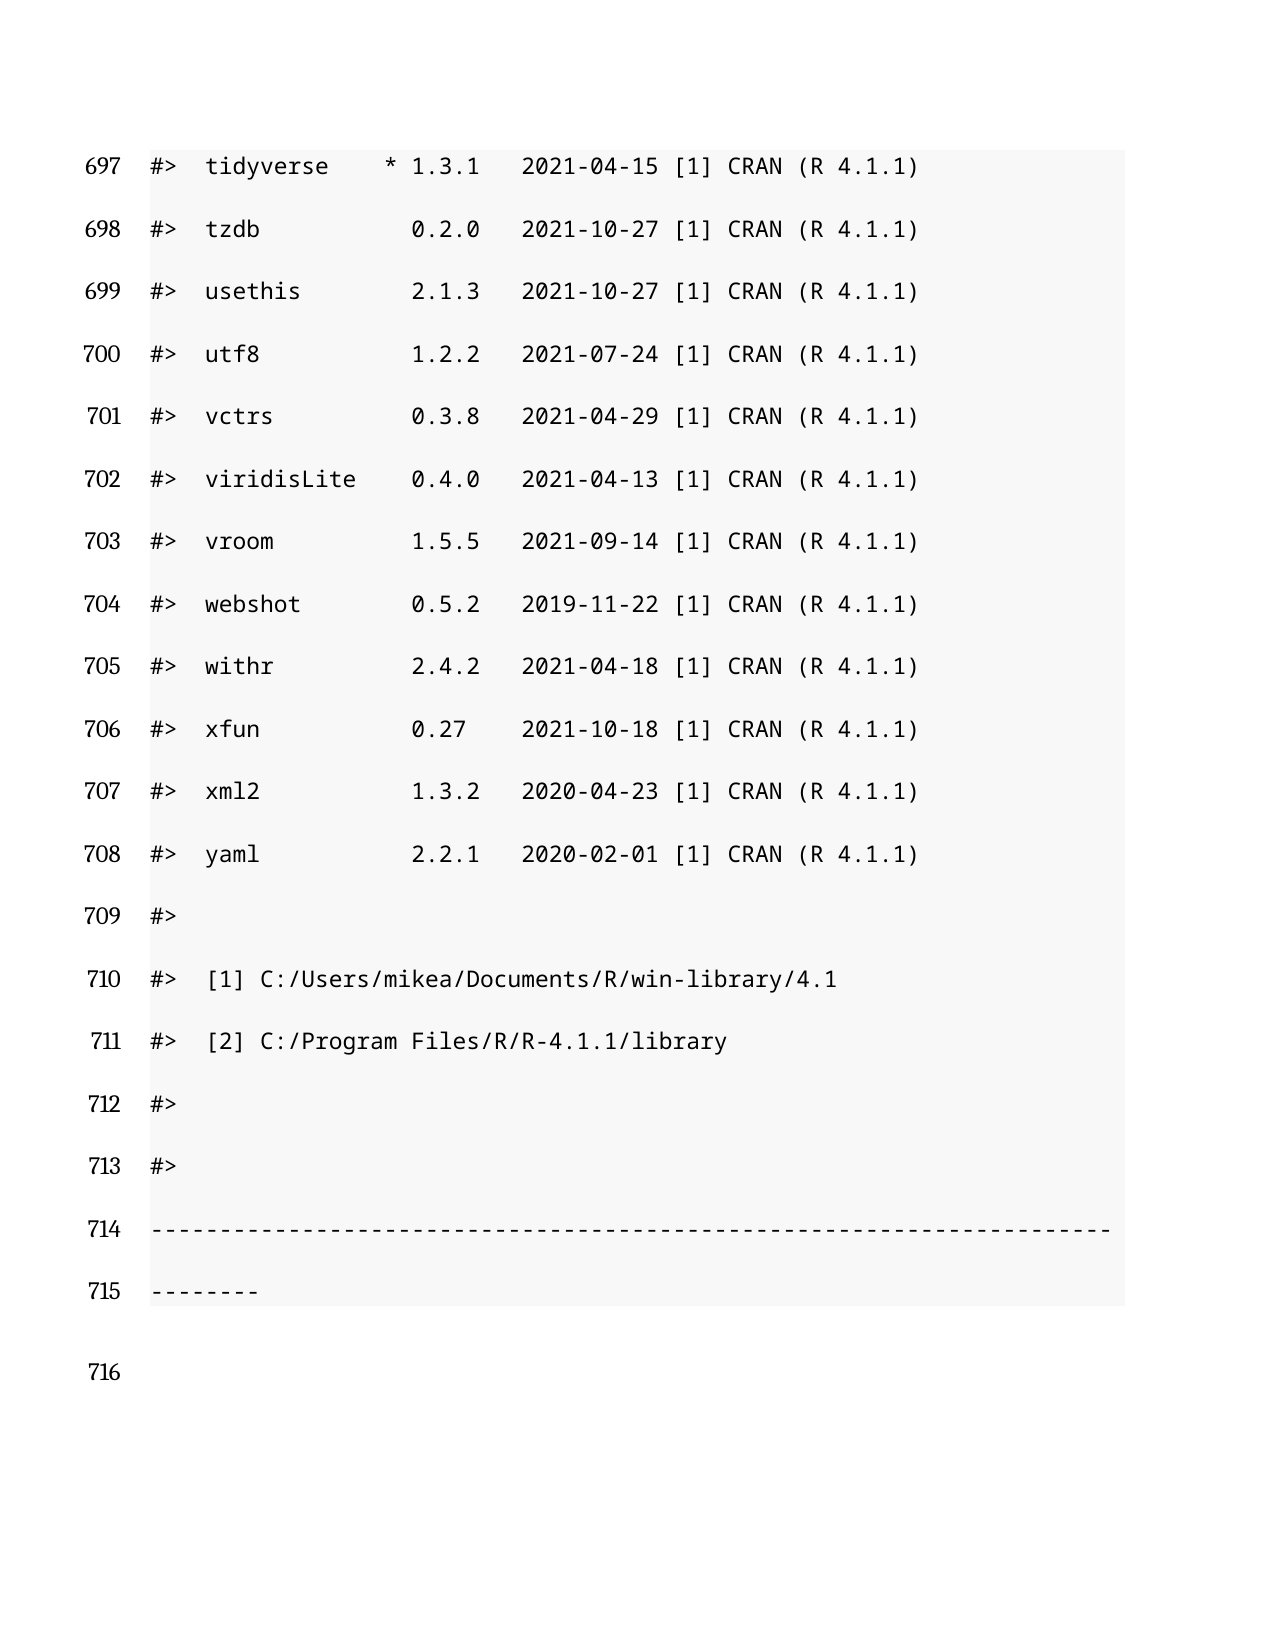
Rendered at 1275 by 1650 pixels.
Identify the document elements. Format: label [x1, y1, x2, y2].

text [150, 150, 1125, 1306]
